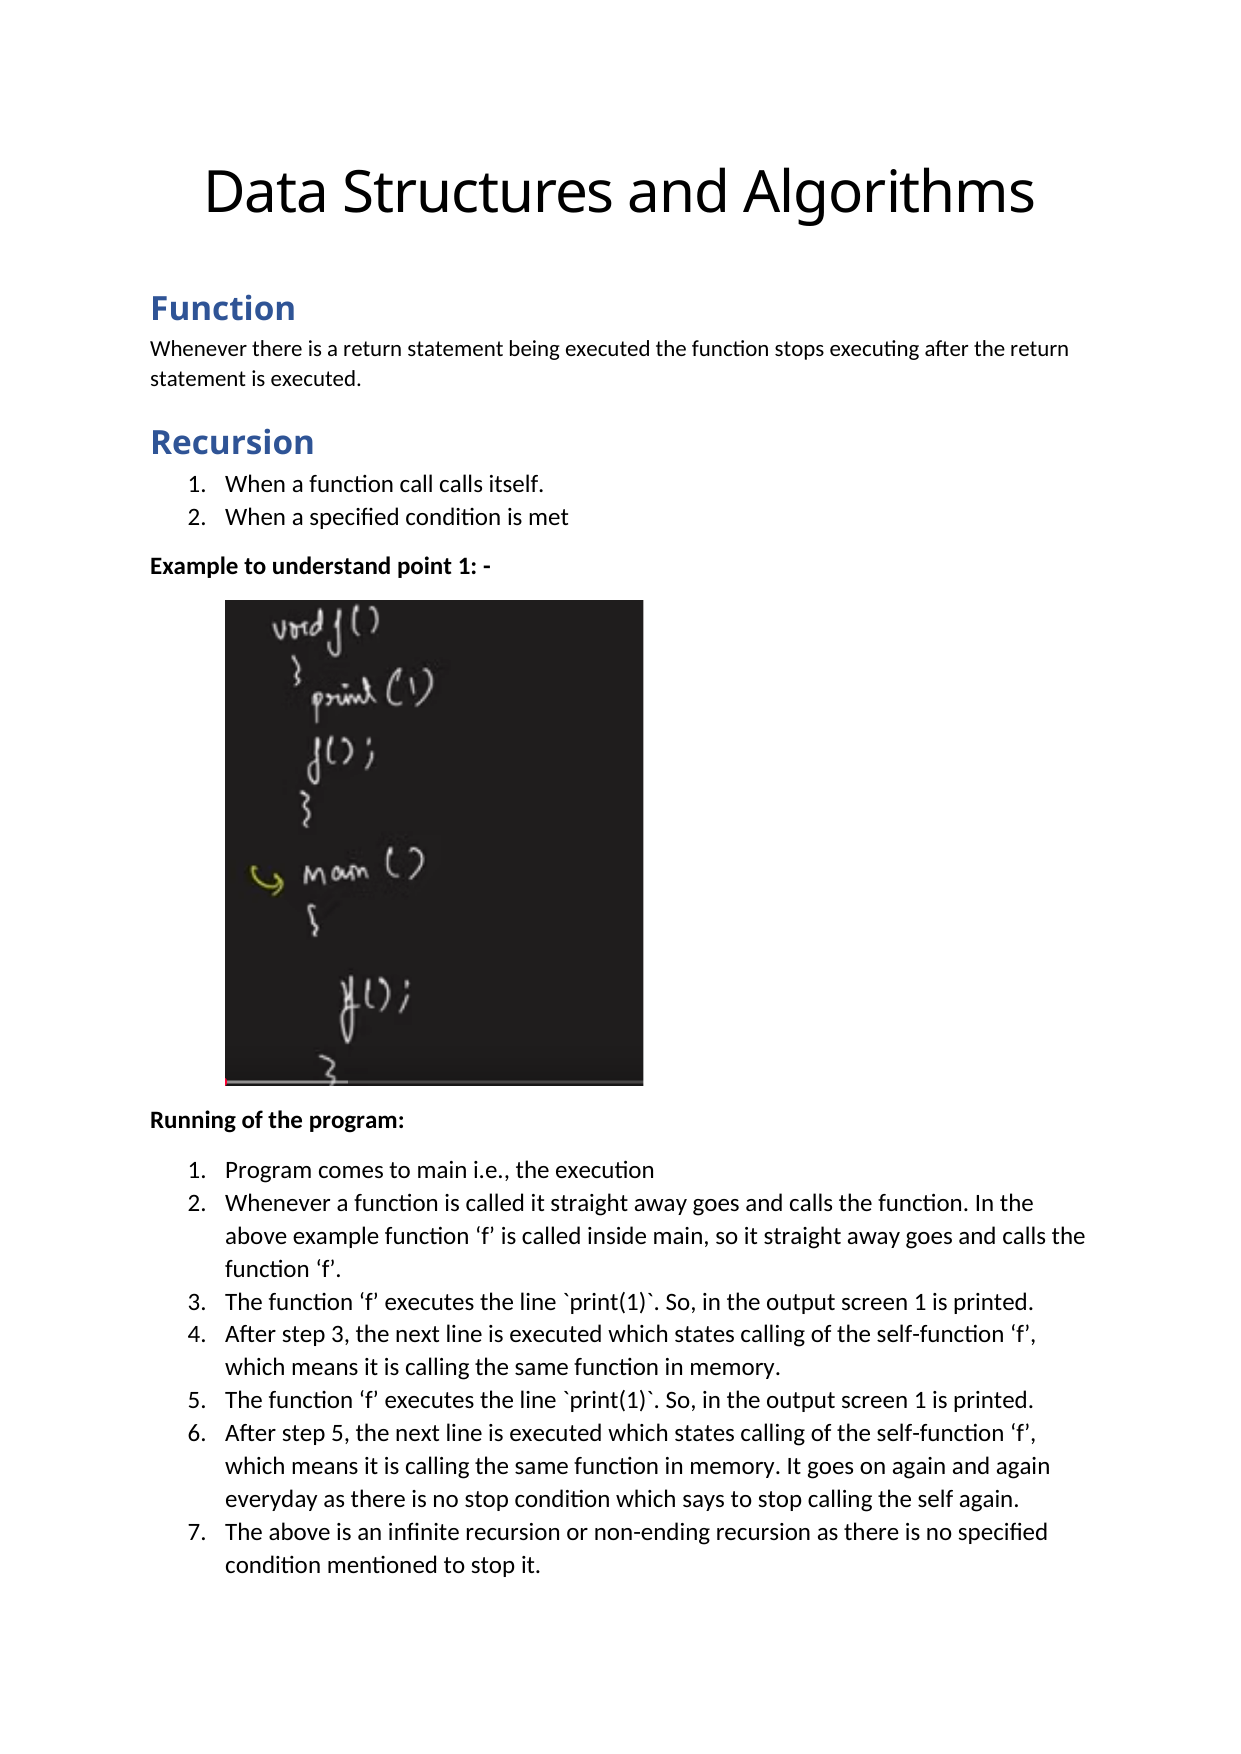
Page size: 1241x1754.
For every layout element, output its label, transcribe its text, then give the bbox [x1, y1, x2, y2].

text Example to understand point 1: - [150, 551, 1090, 581]
list After step 3, the next line is executed which states calling of the self-function ‘f’, which means it is calling the same function in memory. [187, 1318, 1090, 1382]
list When a specified condition is met [187, 501, 1090, 531]
picture [225, 600, 644, 1086]
text Whenever there is a return statement being executed the function stops executing after the return statement is executed. [150, 334, 1090, 392]
list When a function call calls itself. [187, 468, 1090, 498]
title Data Structures and Algorithms [150, 150, 1090, 229]
subtitle Function [150, 285, 1090, 330]
list Whenever a function is called it straight away goes and calls the function. In the above example function ‘f’ is called inside main, so it straight away goes and calls the function ‘f’. [187, 1187, 1090, 1283]
list After step 5, the next line is executed which states calling of the self-function ‘f’, which means it is calling the same function in memory. It goes on again and again everyday as there is no stop condition which says to stop calling the self again. [187, 1417, 1090, 1514]
list The function ‘f’ executes the line `print(1)`. So, in the output screen 1 is printed. [187, 1384, 1090, 1415]
subtitle Recursion [150, 419, 1090, 464]
list The function ‘f’ executes the line `print(1)`. So, in the output screen 1 is printed. [187, 1286, 1090, 1316]
text Running of the program: [150, 1104, 1090, 1135]
list Program comes to main i.e., the execution [187, 1154, 1090, 1184]
list The above is an infinite recursion or non-ending recursion as there is no specified condition mentioned to stop it. [187, 1516, 1090, 1579]
